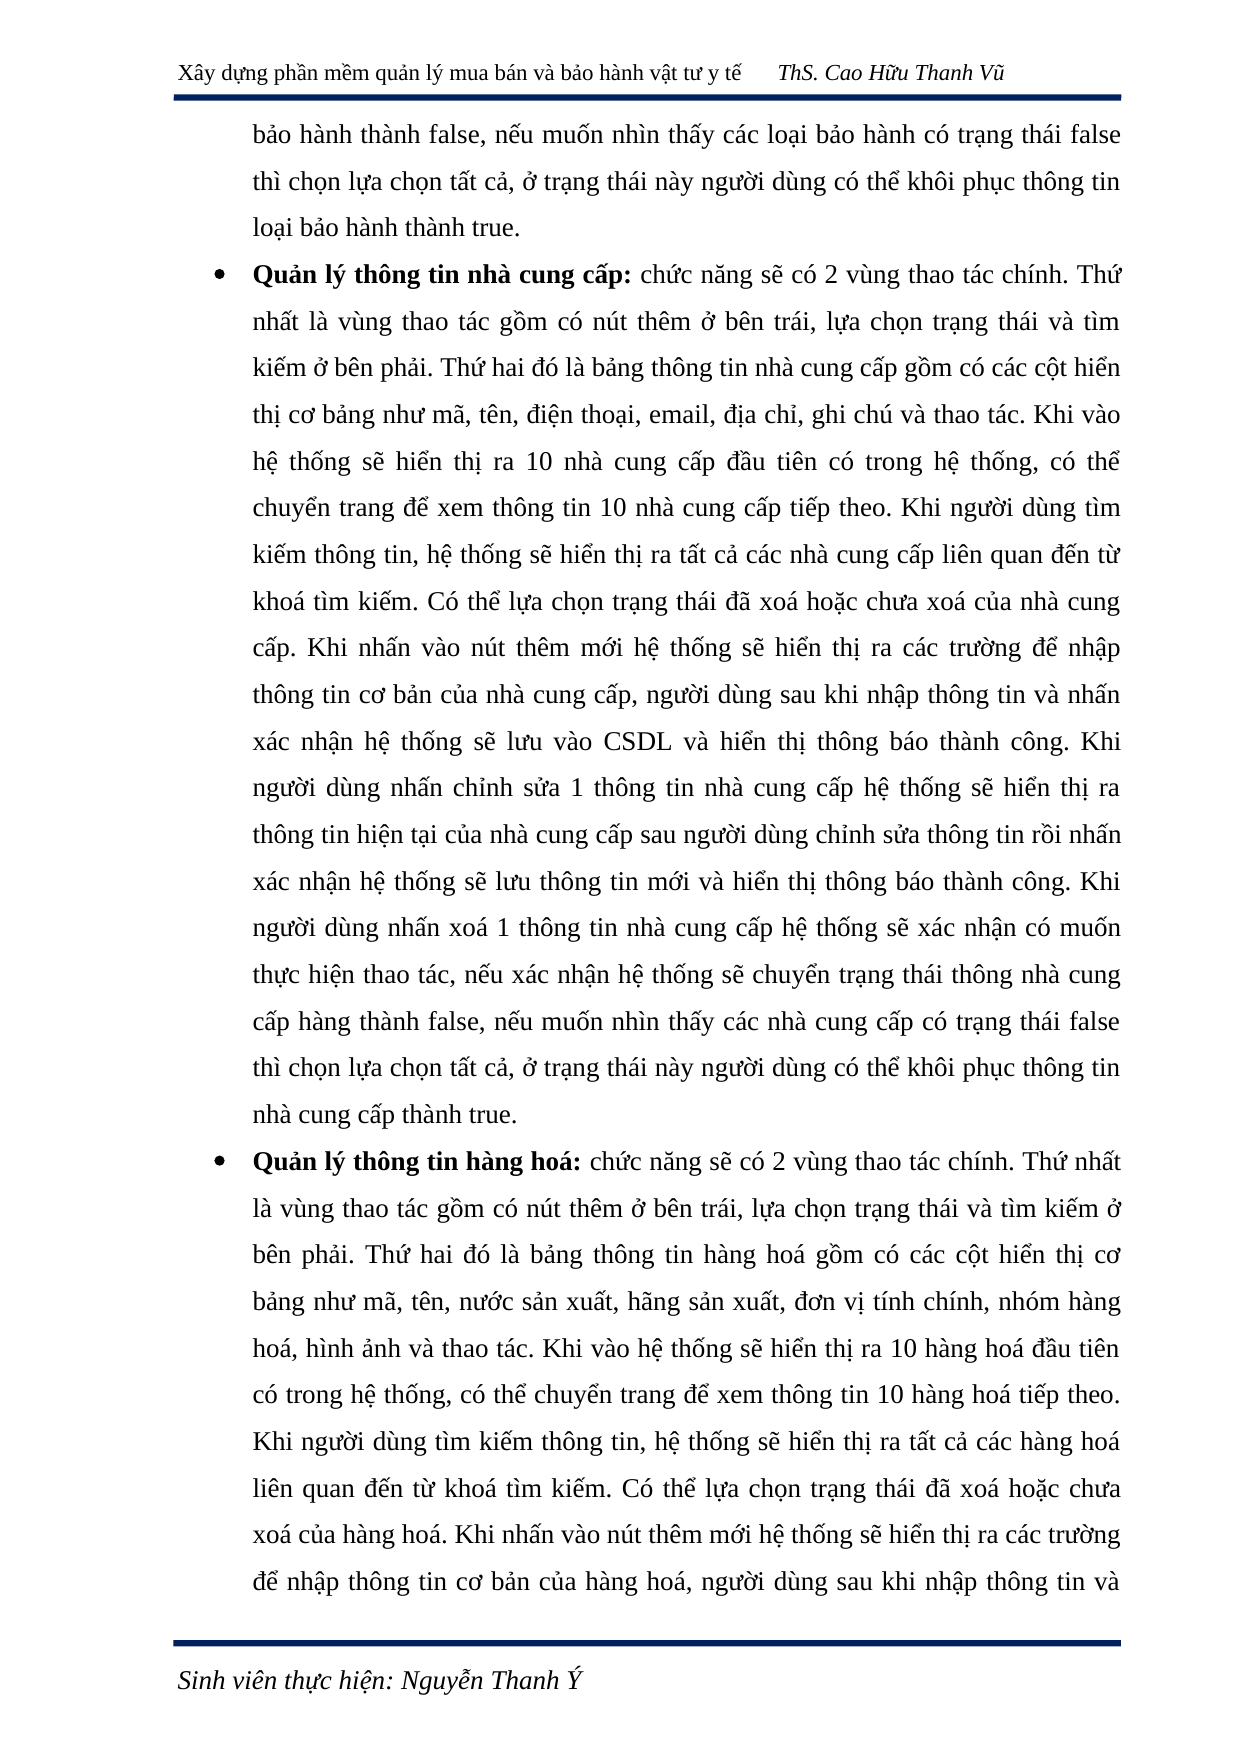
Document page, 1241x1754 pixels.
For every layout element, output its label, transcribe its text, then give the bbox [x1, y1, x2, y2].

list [215, 1145, 1122, 1596]
list Quản lý thông tin nhà cung cấp: chức năng sẽ có 2 vùng thao tác chính. Thứ nhất là vùng thao tác gồm có nút thêm ở bên trái, lựa chọn trạng thái và tìm kiếm ở bên phải. Thứ hai đó là bảng thông tin nhà cung cấp gồm có các cột hiển thị cơ bảng như mã, tên, điện thoại, email, địa chỉ, ghi chú và thao tác. Khi vào hệ thống sẽ hiển thị ra 10 nhà cung cấp đầu tiên có trong hệ thống, có thể chuyển trang để xem thông tin 10 nhà cung cấp tiếp theo. Khi người dùng tìm kiếm thông tin, hệ thống sẽ hiển thị ra tất cả các nhà cung cấp liên quan đến từ khoá tìm kiếm. Có thể lựa chọn trạng thái đã xoá hoặc chưa xoá của nhà cung cấp. Khi nhấn vào nút thêm mới hệ thống sẽ hiển thị ra các trường để nhập thông tin cơ bản của nhà cung cấp, người dùng sau khi nhập thông tin và nhấn xác nhận hệ thống sẽ lưu vào CSDL và hiển thị thông báo thành công. Khi người dùng nhấn chỉnh sửa 1 thông tin nhà cung cấp hệ thống sẽ hiển thị ra thông tin hiện tại của nhà cung cấp sau người dùng chỉnh sửa thông tin rồi nhấn xác nhận hệ thống sẽ lưu thông tin mới và hiển thị thông báo thành công. Khi người dùng nhấn xoá 1 thông tin nhà cung cấp hệ thống sẽ xác nhận có muốn thực hiện thao tác, nếu xác nhận hệ thống sẽ chuyển trạng thái thông nhà cung cấp hàng thành false, nếu muốn nhìn thấy các nhà cung cấp có trạng thái false thì chọn lựa chọn tất cả, ở trạng thái này người dùng có thể khôi phục thông tin nhà cung cấp thành true. [215, 258, 1122, 1129]
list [215, 118, 1122, 243]
